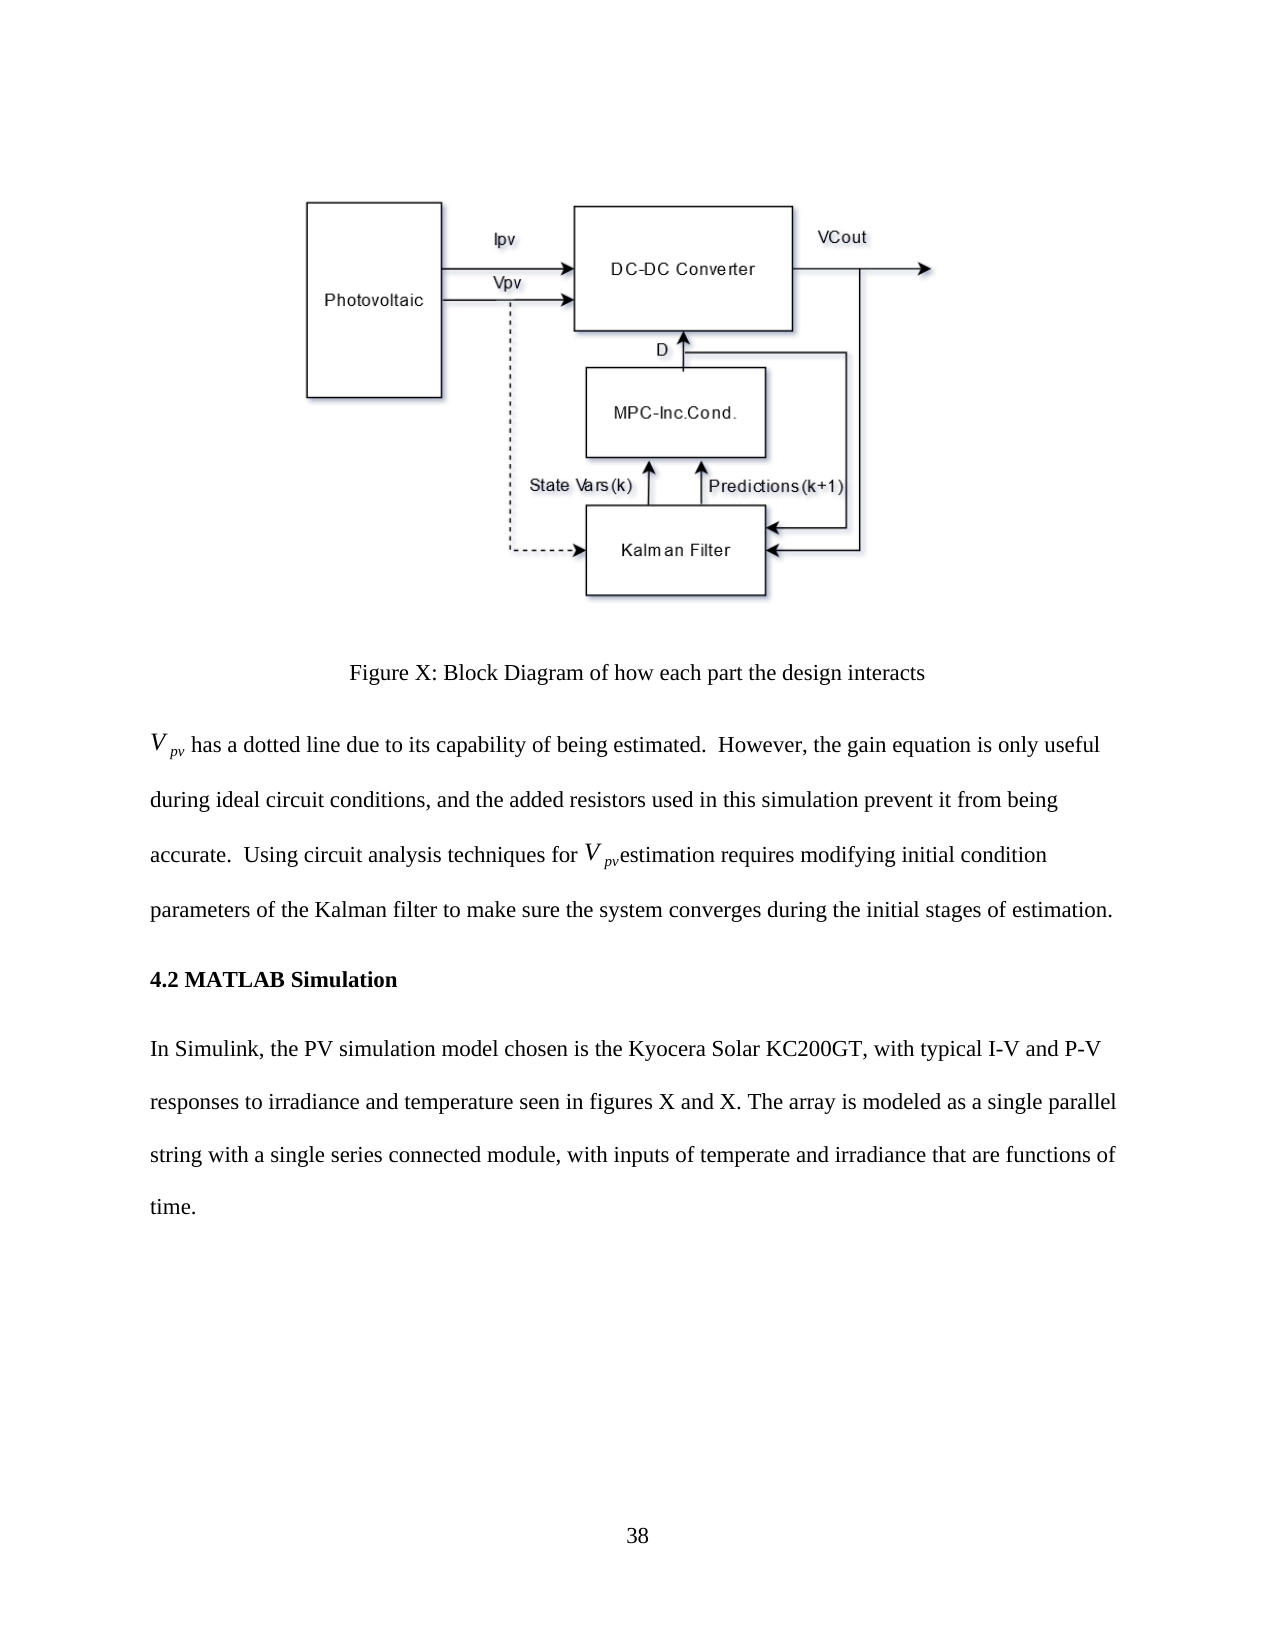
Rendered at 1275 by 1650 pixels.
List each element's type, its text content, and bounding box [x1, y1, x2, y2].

text In Simulink, the PV simulation model chosen is the Kyocera Solar KC200GT, with typical I-V and P-V responses to irradiance and temperature seen in figures X and X. The array is modeled as a single parallel string with a single series connected module, with inputs of temperate and irradiance that are functions of time. [150, 1035, 1125, 1220]
text 4.2 MATLAB Simulation [150, 966, 1125, 992]
text Figure X: Block Diagram of how each part the design interacts [150, 659, 1125, 685]
picture [279, 150, 996, 615]
text has a dotted line due to its capability of being estimated. However, the gain equation is only useful during ideal circuit conditions, and the added resistors used in this simulation prevent it from being accurate. Using circuit analysis techniques for estimation requires modifying initial condition parameters of the Kalman filter to make sure the system converges during the initial stages of estimation. [150, 728, 1125, 923]
